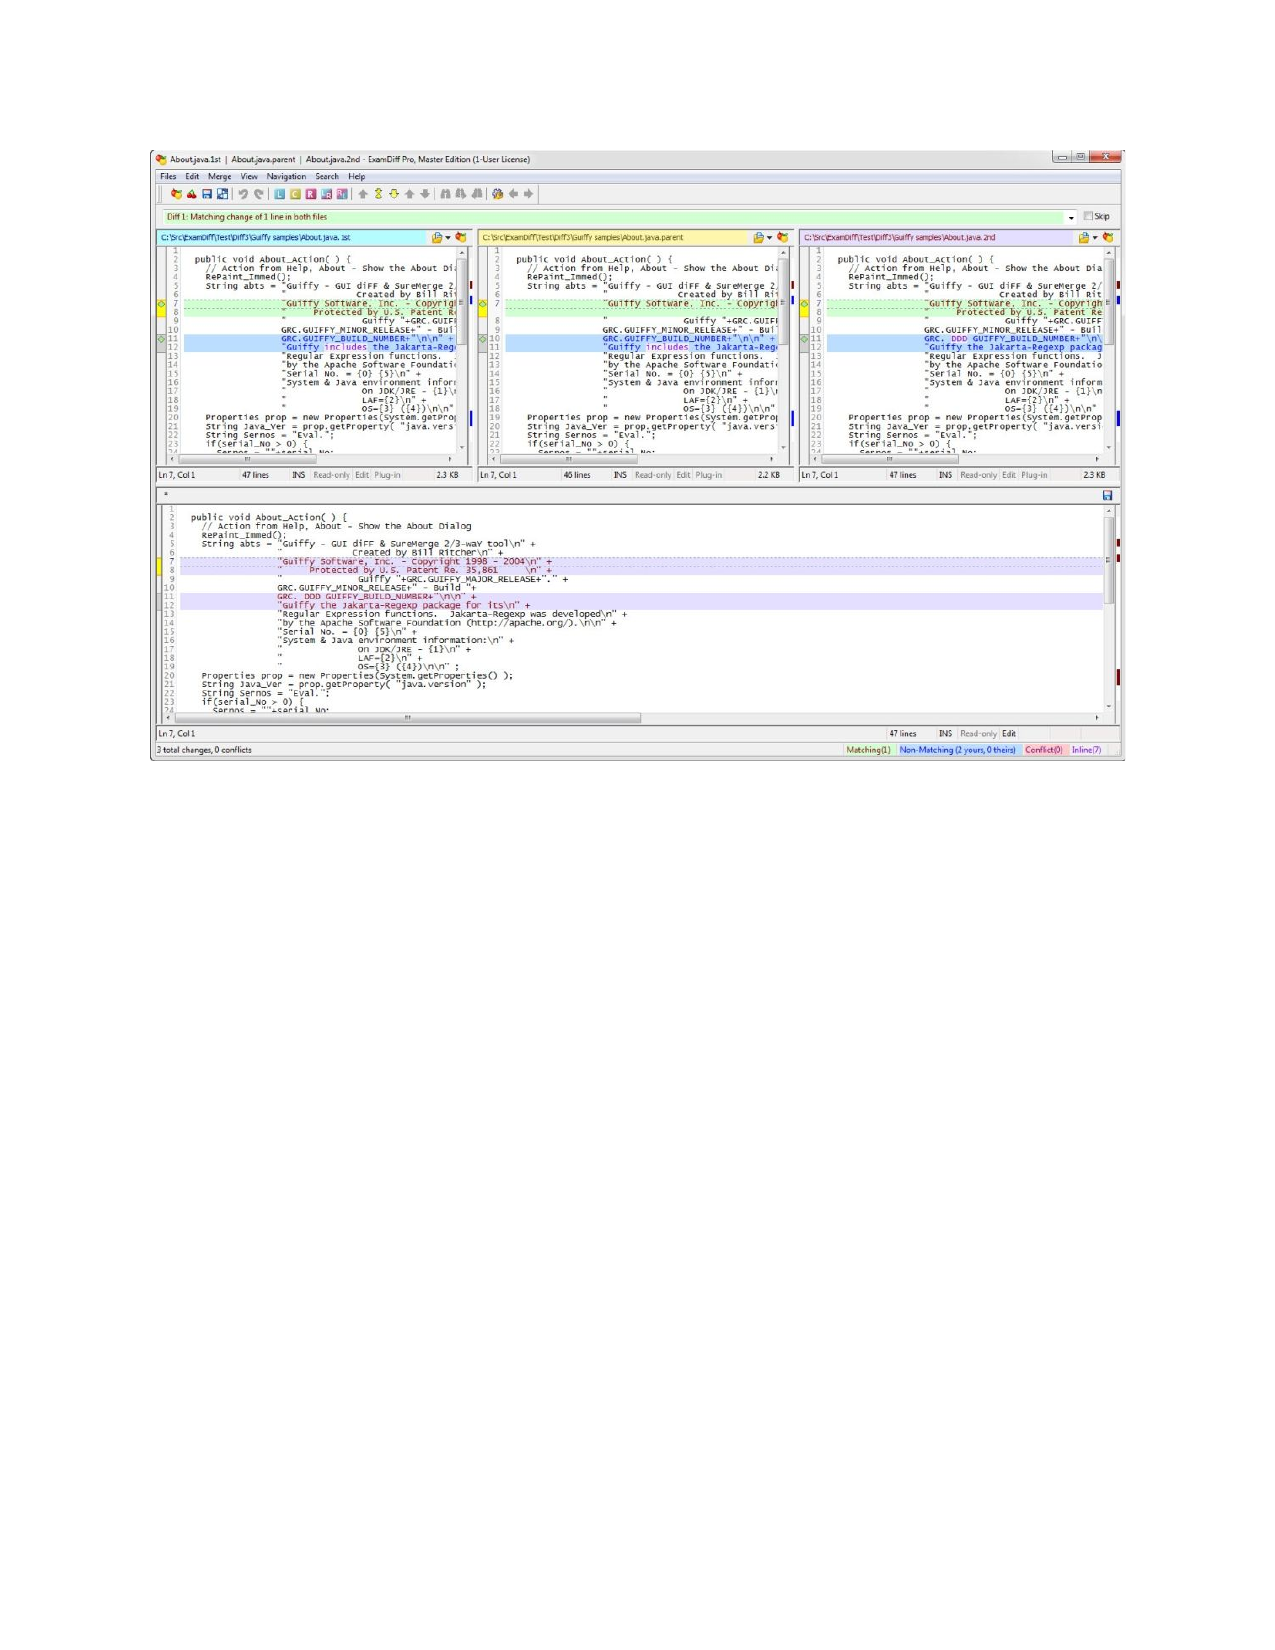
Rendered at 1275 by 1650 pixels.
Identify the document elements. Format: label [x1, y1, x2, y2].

picture [150, 150, 1125, 761]
